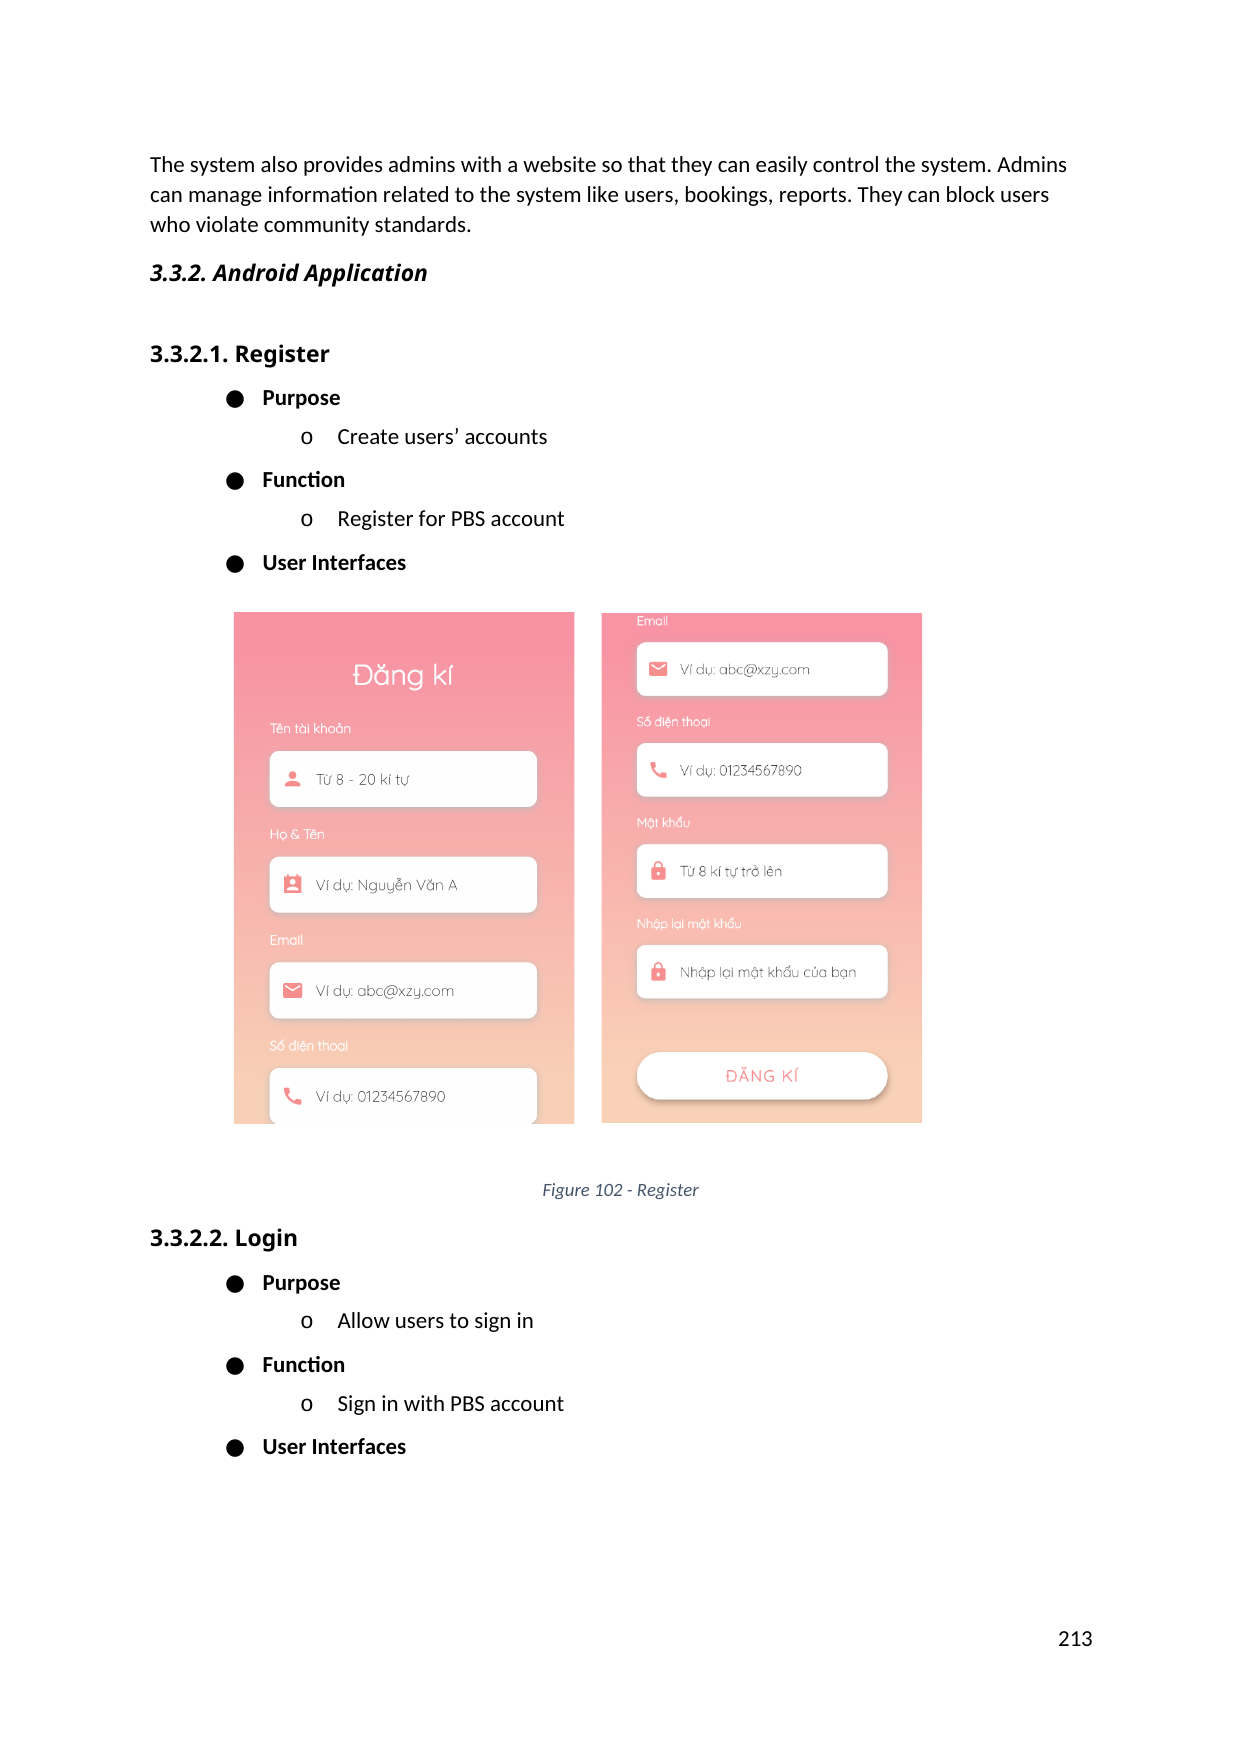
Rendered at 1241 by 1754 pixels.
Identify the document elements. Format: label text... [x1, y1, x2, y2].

picture [233, 612, 575, 1124]
text The system also provides admins with a website so that they can easily control the system. Admins can manage information related to the system like users, bookings, reports. They can block users who violate community standards. [150, 150, 1093, 238]
list Register for PBS account [300, 504, 1093, 534]
list User Interfaces [225, 536, 1093, 583]
list User Interfaces [225, 1420, 1093, 1467]
list Sign in with PBS account [300, 1389, 1093, 1418]
subtitle 3.3.2.1. Register [150, 338, 1093, 369]
list Allow users to sign in [300, 1307, 1093, 1336]
list Purpose [225, 1256, 1093, 1303]
list Function [225, 454, 1093, 501]
subtitle 3.3.2. Android Application [150, 257, 1093, 288]
picture [601, 613, 923, 1123]
text Figure 102 - Register [150, 1178, 1093, 1201]
list Create users’ accounts [300, 422, 1093, 452]
list Purpose [225, 372, 1093, 419]
subtitle 3.3.2.2. Login [150, 1222, 1093, 1253]
list Function [225, 1338, 1093, 1385]
